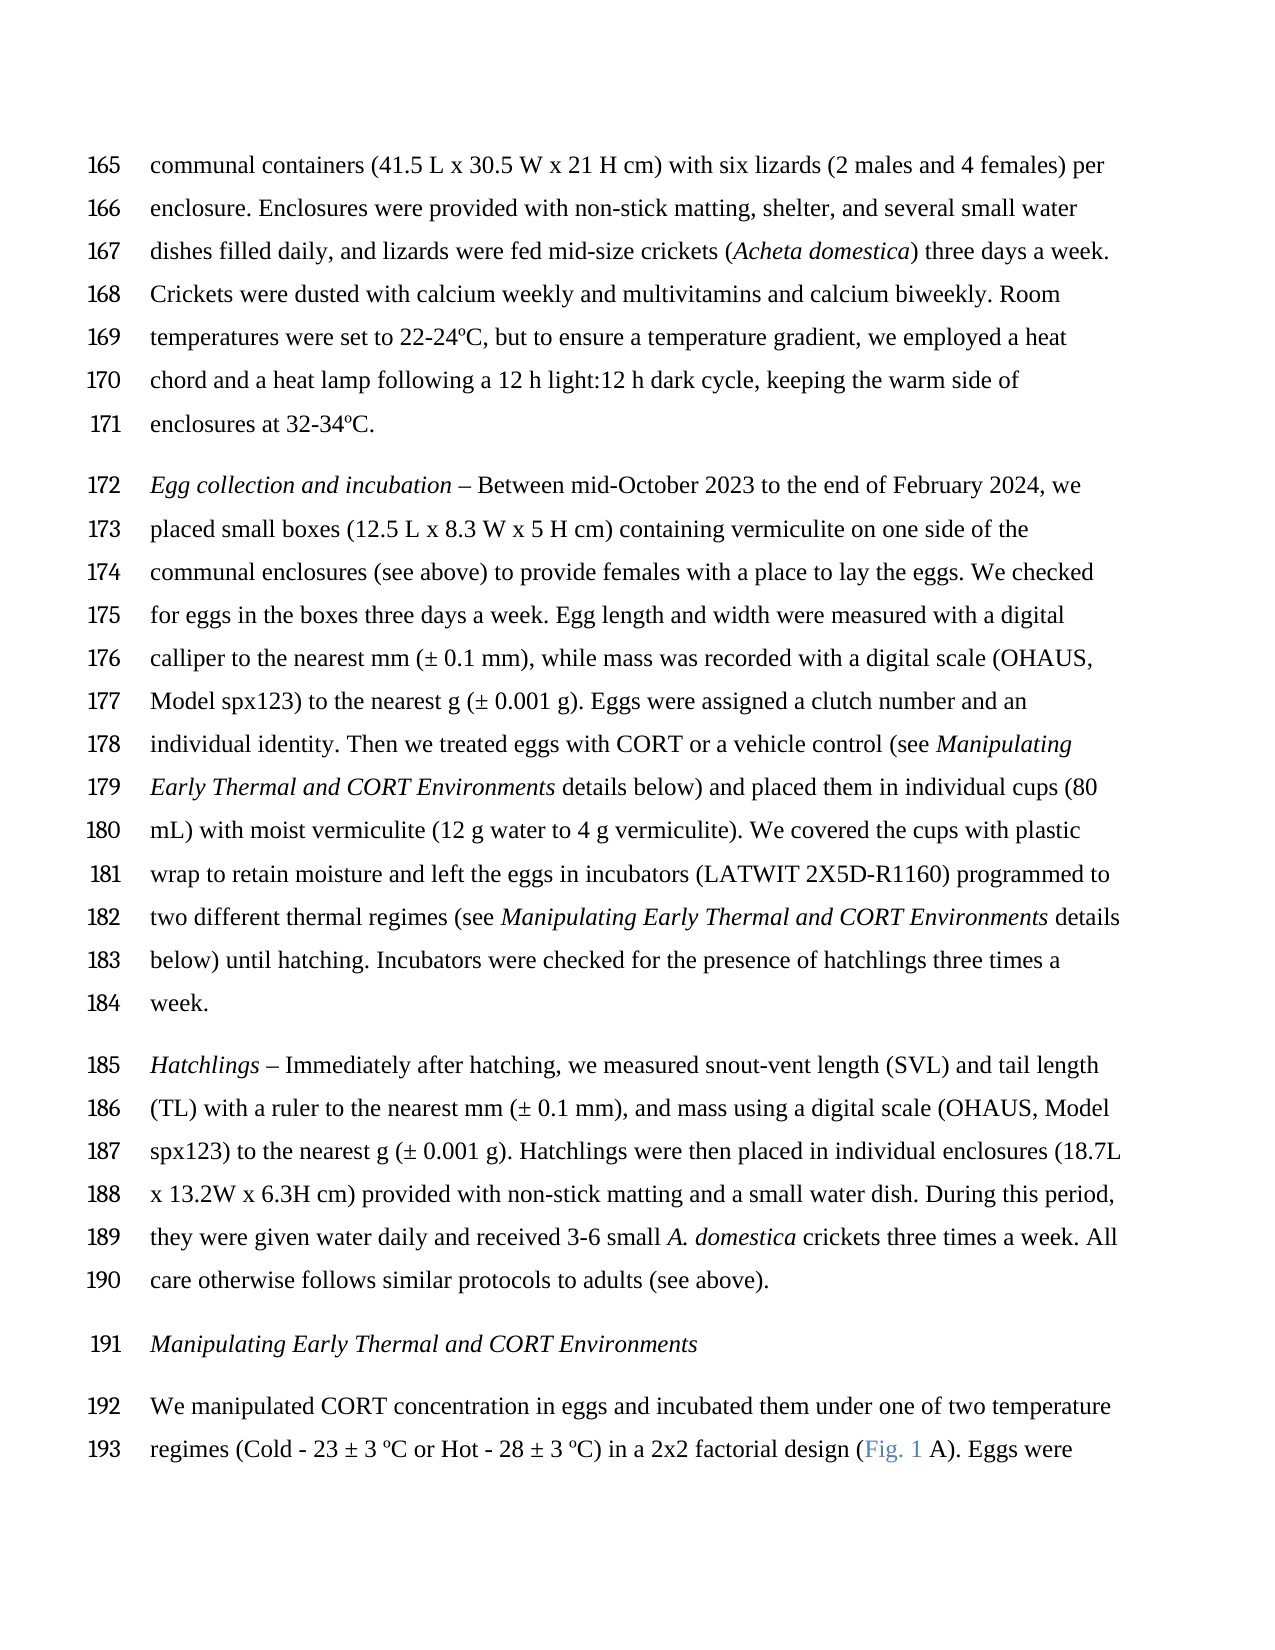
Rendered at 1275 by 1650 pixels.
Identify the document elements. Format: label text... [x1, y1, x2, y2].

text Egg collection and incubation – Between mid-October 2023 to the end of February 2024, we placed small boxes (12.5 L x 8.3 W x 5 H cm) containing vermiculite on one side of the communal enclosures (see above) to provide females with a place to lay the eggs. We checked for eggs in the boxes three days a week. Egg length and width were measured with a digital calliper to the nearest mm (± 0.1 mm), while mass was recorded with a digital scale (OHAUS, Model spx123) to the nearest g (± 0.001 g). Eggs were assigned a clutch number and an individual identity. Then we treated eggs with CORT or a vehicle control (see Manipulating Early Thermal and CORT Environments details below) and placed them in individual cups (80 mL) with moist vermiculite (12 g water to 4 g vermiculite). We covered the cups with plastic wrap to retain moisture and left the eggs in incubators (LATWIT 2X5D-R1160) programmed to two different thermal regimes (see Manipulating Early Thermal and CORT Environments details below) until hatching. Incubators were checked for the presence of hatchlings three times a week. [150, 471, 1125, 1017]
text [150, 1391, 1125, 1463]
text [150, 150, 1125, 437]
text Hatchlings – Immediately after hatching, we measured snout-vent length (SVL) and tail length (TL) with a ruler to the nearest mm (± 0.1 mm), and mass using a digital scale (OHAUS, Model spx123) to the nearest g (± 0.001 g). Hatchlings were then placed in individual enclosures (18.7L x 13.2W x 6.3H cm) provided with non-stick matting and a small water dish. During this period, they were given water daily and received 3-6 small A. domestica crickets three times a week. All care otherwise follows similar protocols to adults (see above). [150, 1050, 1125, 1294]
subtitle Manipulating Early Thermal and CORT Environments [150, 1329, 1125, 1358]
